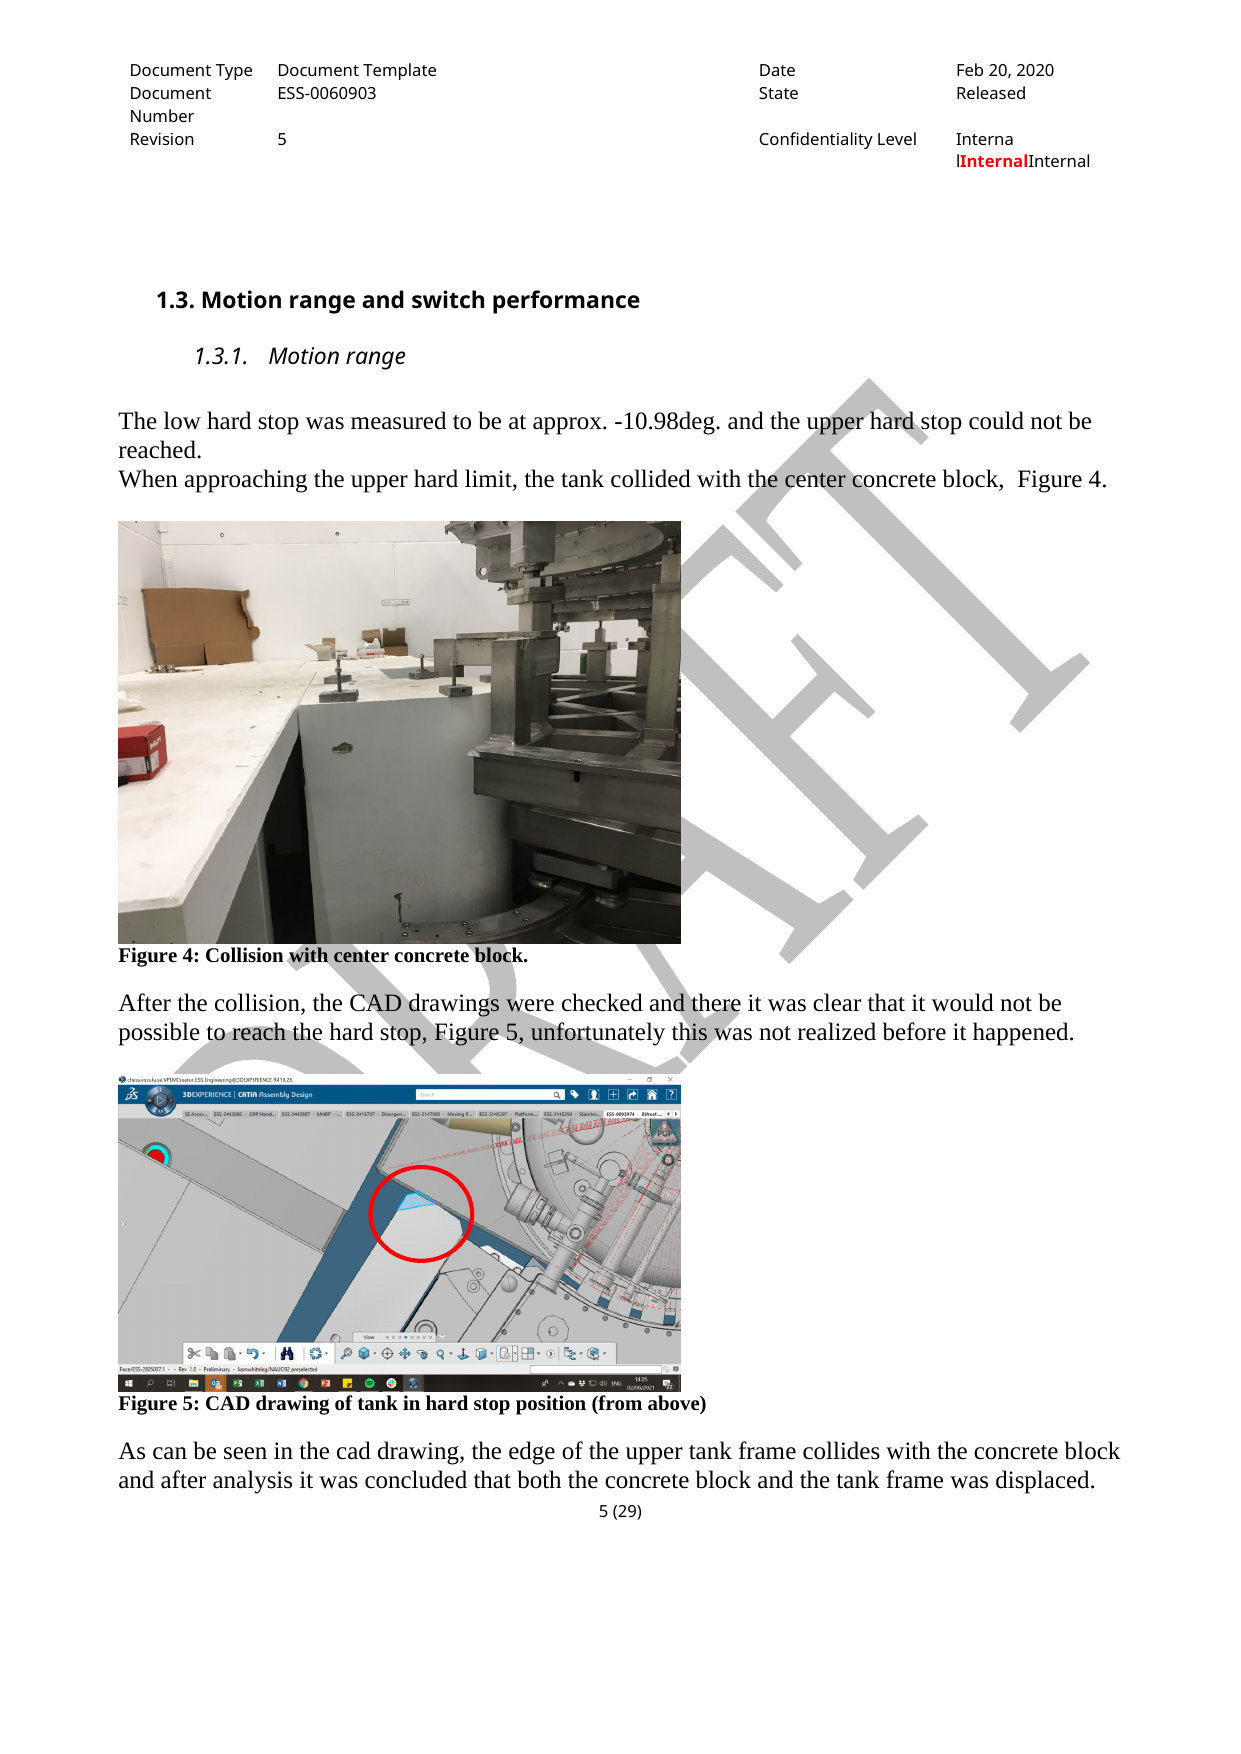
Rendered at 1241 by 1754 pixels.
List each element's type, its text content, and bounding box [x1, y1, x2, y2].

text As can be seen in the cad drawing, the edge of the upper tank frame collides with the concrete block and after analysis it was concluded that both the concrete block and the tank frame was displaced. [118, 1436, 1122, 1493]
picture [118, 1074, 681, 1392]
text After the collision, the CAD drawings were checked and there it was clear that it would not be possible to reach the hard stop, Figure 5, unfortunately this was not realized before it happened. [118, 988, 1122, 1046]
text Figure 5: CAD drawing of tank in hard stop position (from above) [118, 1391, 1122, 1415]
text Figure 4: Collision with center concrete block. [118, 943, 1122, 967]
text The low hard stop was measured to be at approx. -10.98deg. and the upper hard stop could not be reached. [118, 406, 1122, 464]
subtitle Motion range [193, 340, 1122, 371]
subtitle Motion range and switch performance [156, 284, 1122, 315]
picture [118, 521, 681, 944]
text When approaching the upper hard limit, the tank collided with the center concrete block, Figure 4. [118, 464, 1122, 493]
